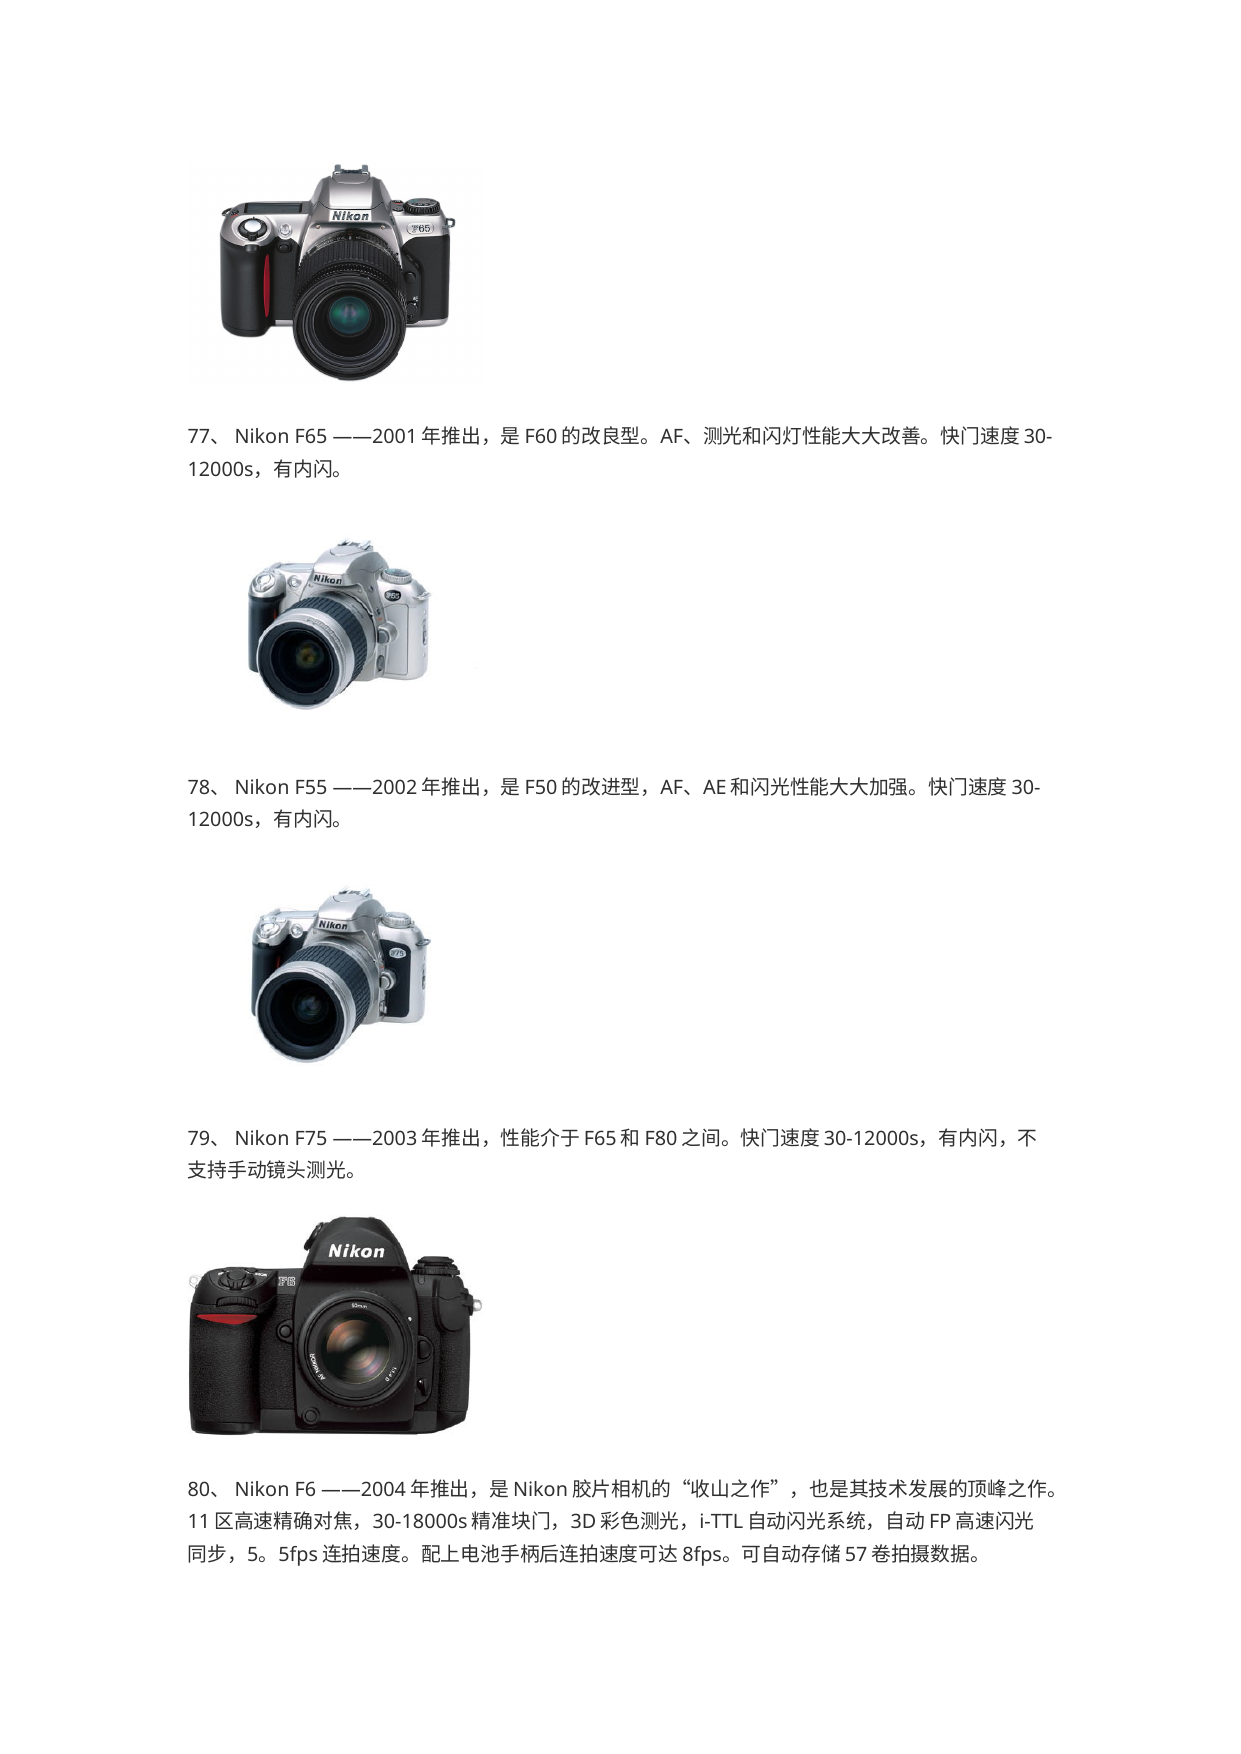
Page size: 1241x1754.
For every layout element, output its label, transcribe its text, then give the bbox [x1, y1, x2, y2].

picture [187, 512, 483, 733]
text 80、 Nikon F6 ——2004年推出，是Nikon胶片相机的“收山之作”，也是其技术发展的顶峰之作。11区高速精确对焦，30-18000s精准块门，3D彩色测光，i-TTL自动闪光系统，自动FP高速闪光同步，5。5fps连拍速度。配上电池手柄后连拍速度可达8fps。可自动存储57卷拍摄数据。 [187, 1471, 1053, 1569]
picture [187, 1214, 483, 1436]
text 77、 Nikon F65 ——2001年推出，是F60的改良型。AF、测光和闪灯性能大大改善。快门速度30-12000s，有内闪。 [187, 419, 1053, 484]
text 79、 Nikon F75 ——2003年推出，性能介于F65和F80之间。快门速度30-12000s，有内闪，不支持手动镜头测光。 [187, 1120, 1053, 1185]
text 78、 Nikon F55 ——2002年推出，是F50的改进型，AF、AE和闪光性能大大加强。快门速度30-12000s，有内闪。 [187, 769, 1053, 834]
picture [187, 863, 483, 1083]
picture [187, 162, 483, 384]
